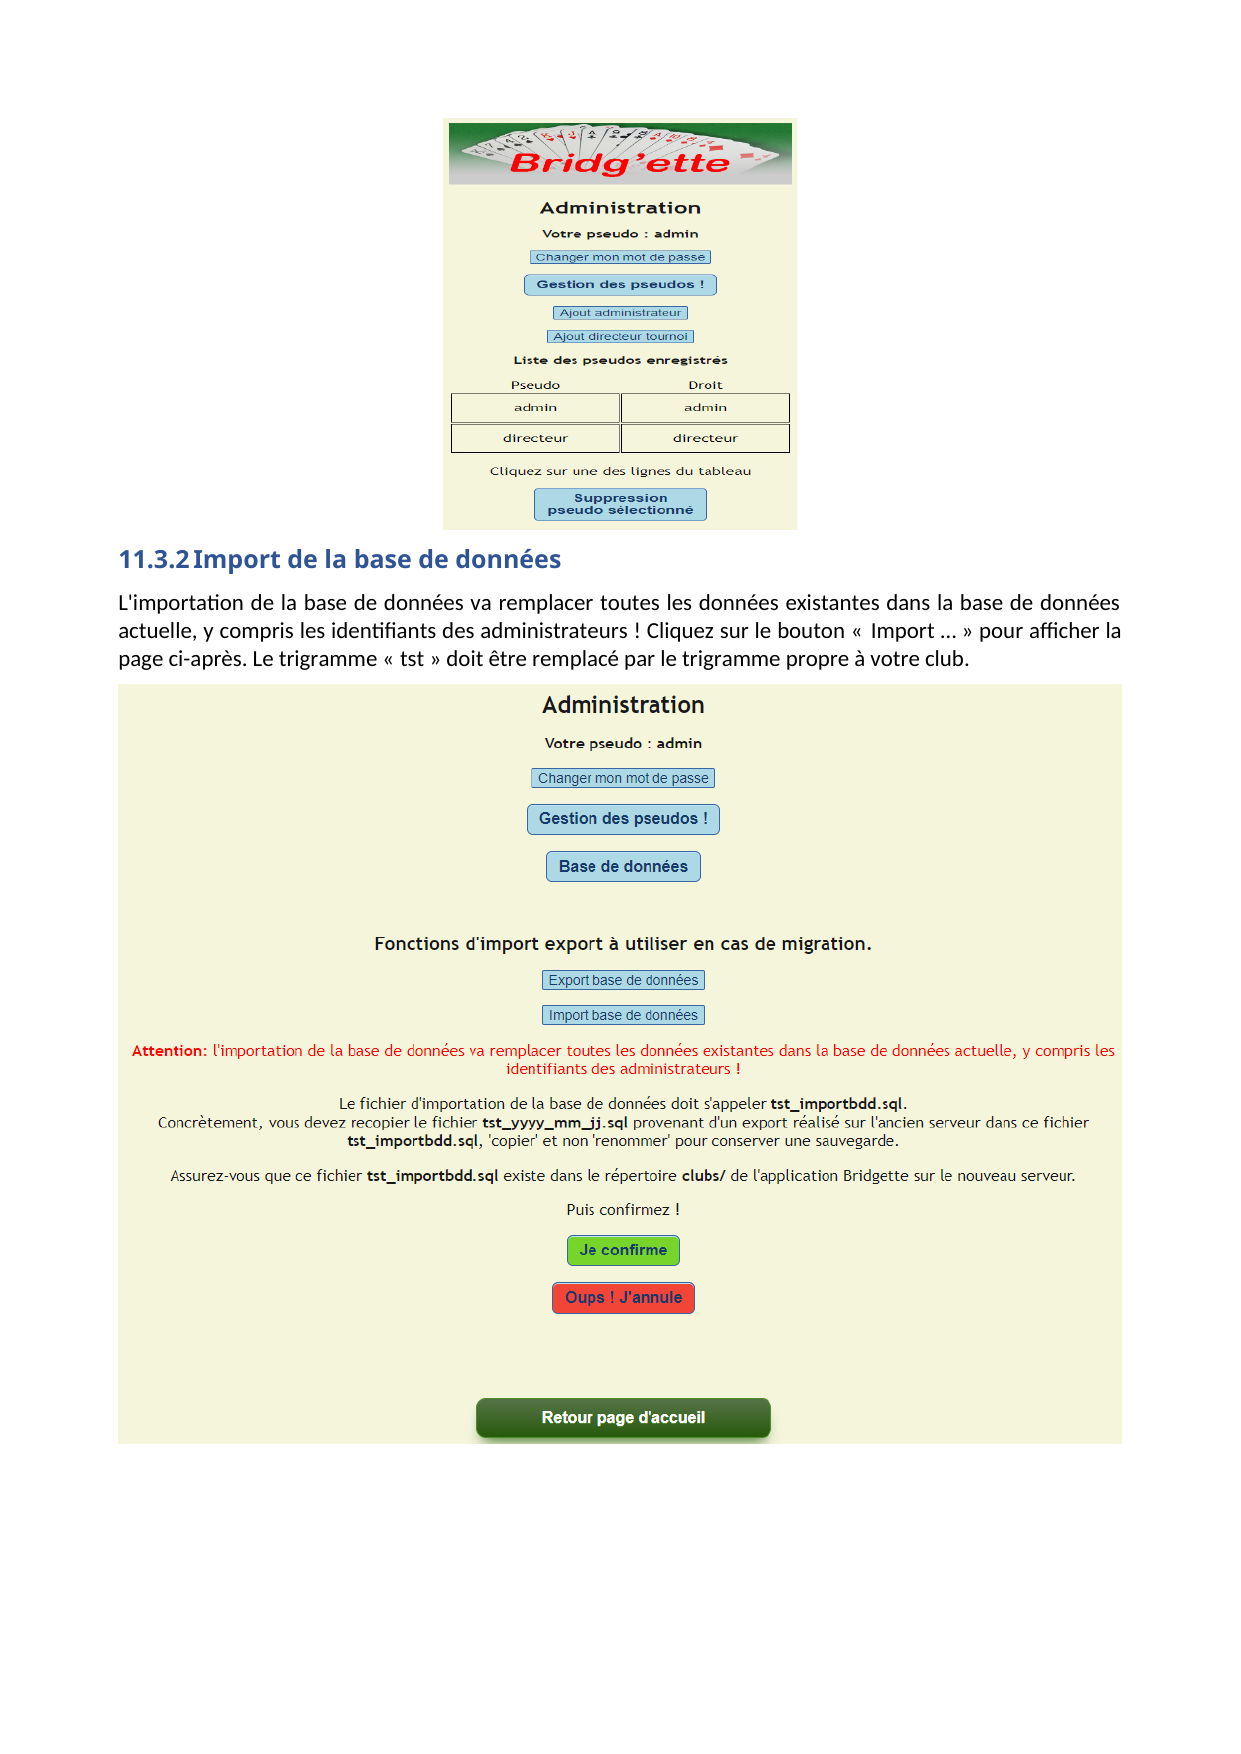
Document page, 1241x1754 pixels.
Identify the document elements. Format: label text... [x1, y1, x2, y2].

picture [118, 684, 1123, 1444]
picture [442, 118, 798, 530]
subtitle Import de la base de données [118, 542, 1122, 576]
text L'importation de la base de données va remplacer toutes les données existantes dans la base de données actuelle, y compris les identifiants des administrateurs ! Cliquez sur le bouton « Import … » pour afficher la page ci-après. Le trigramme « tst » doit être remplacé par le trigramme propre à votre club. [118, 588, 1122, 672]
